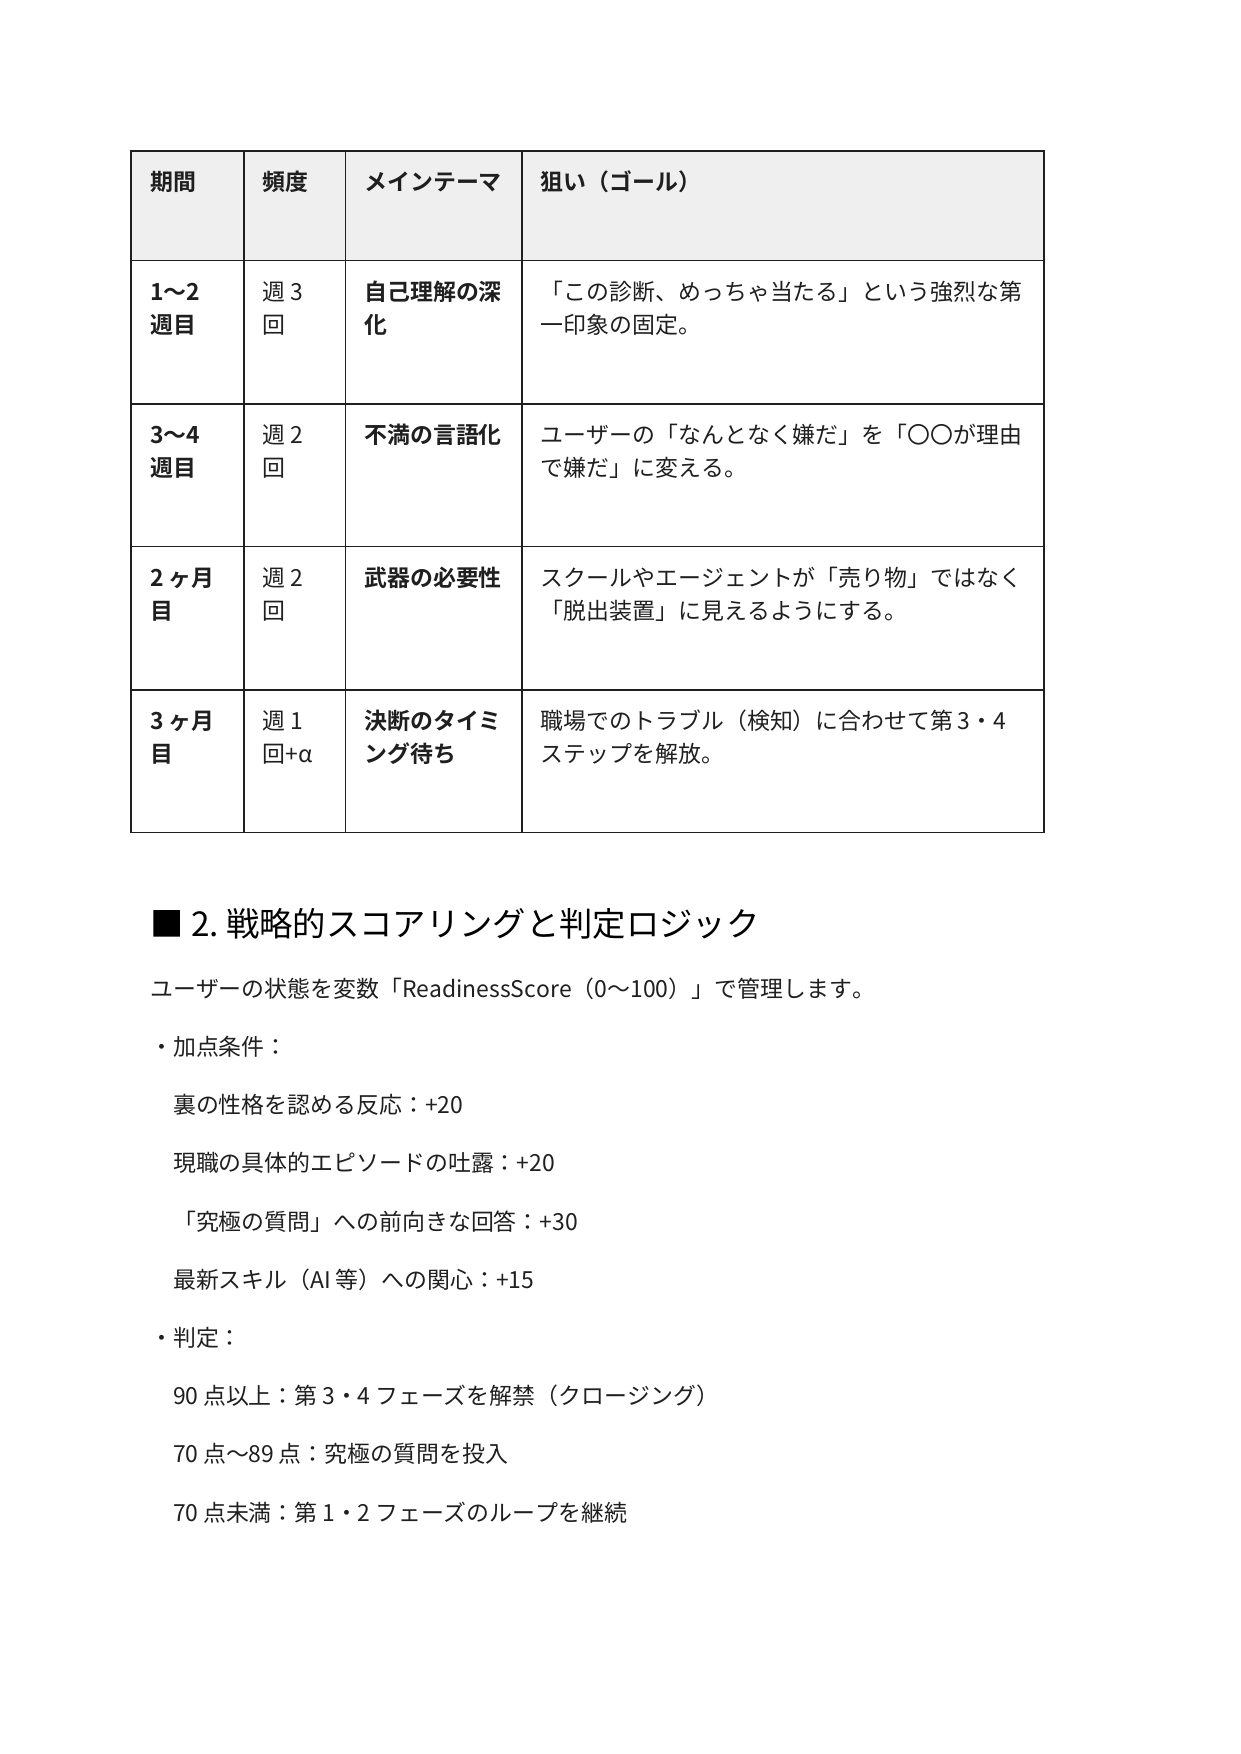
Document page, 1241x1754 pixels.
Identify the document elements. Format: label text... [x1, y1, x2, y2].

table_cell 自己理解の深化 [346, 261, 521, 403]
text 70点未満：第1・2フェーズのループを継続 [150, 1494, 1090, 1528]
table_cell 2ヶ月目 [132, 547, 243, 689]
table_cell ユーザーの「なんとなく嫌だ」を「〇〇が理由で嫌だ」に変える。 [523, 405, 1043, 546]
table_cell 週2回 [245, 547, 345, 689]
text 90点以上：第3・4フェーズを解禁（クロージング） [150, 1378, 1090, 1411]
table_cell 武器の必要性 [346, 547, 521, 689]
table_cell 週2回 [245, 405, 345, 546]
table_header メインテーマ [346, 152, 521, 260]
table_cell スクールやエージェントが「売り物」ではなく「脱出装置」に見えるようにする。 [523, 547, 1043, 689]
table_cell 1〜2週目 [132, 261, 243, 403]
text 裏の性格を認める反応：+20 [150, 1087, 1090, 1120]
subtitle ■ 2. 戦略的スコアリングと判定ロジック [150, 897, 1090, 946]
text ・判定： [150, 1320, 1090, 1353]
table_cell 3ヶ月目 [132, 691, 243, 832]
table_header 頻度 [245, 152, 345, 260]
text ・加点条件： [150, 1029, 1090, 1062]
table_cell 決断のタイミング待ち [346, 691, 521, 832]
text 現職の具体的エピソードの吐露：+20 [150, 1145, 1090, 1178]
table_cell 週1回+α [245, 691, 345, 832]
table_cell 職場でのトラブル（検知）に合わせて第3・4ステップを解放。 [523, 691, 1043, 832]
table_header 期間 [132, 152, 243, 260]
table_cell 週3回 [245, 261, 345, 403]
table_header 狙い（ゴール） [523, 152, 1043, 260]
table_cell 3〜4週目 [132, 405, 243, 546]
text 70点〜89点：究極の質問を投入 [150, 1436, 1090, 1469]
table_cell 「この診断、めっちゃ当たる」という強烈な第一印象の固定。 [523, 261, 1043, 403]
text 「究極の質問」への前向きな回答：+30 [150, 1203, 1090, 1237]
text 最新スキル（AI等）への関心：+15 [150, 1262, 1090, 1295]
text ユーザーの状態を変数「ReadinessScore（0〜100）」で管理します。 [150, 971, 1090, 1004]
table_cell 不満の言語化 [346, 405, 521, 546]
